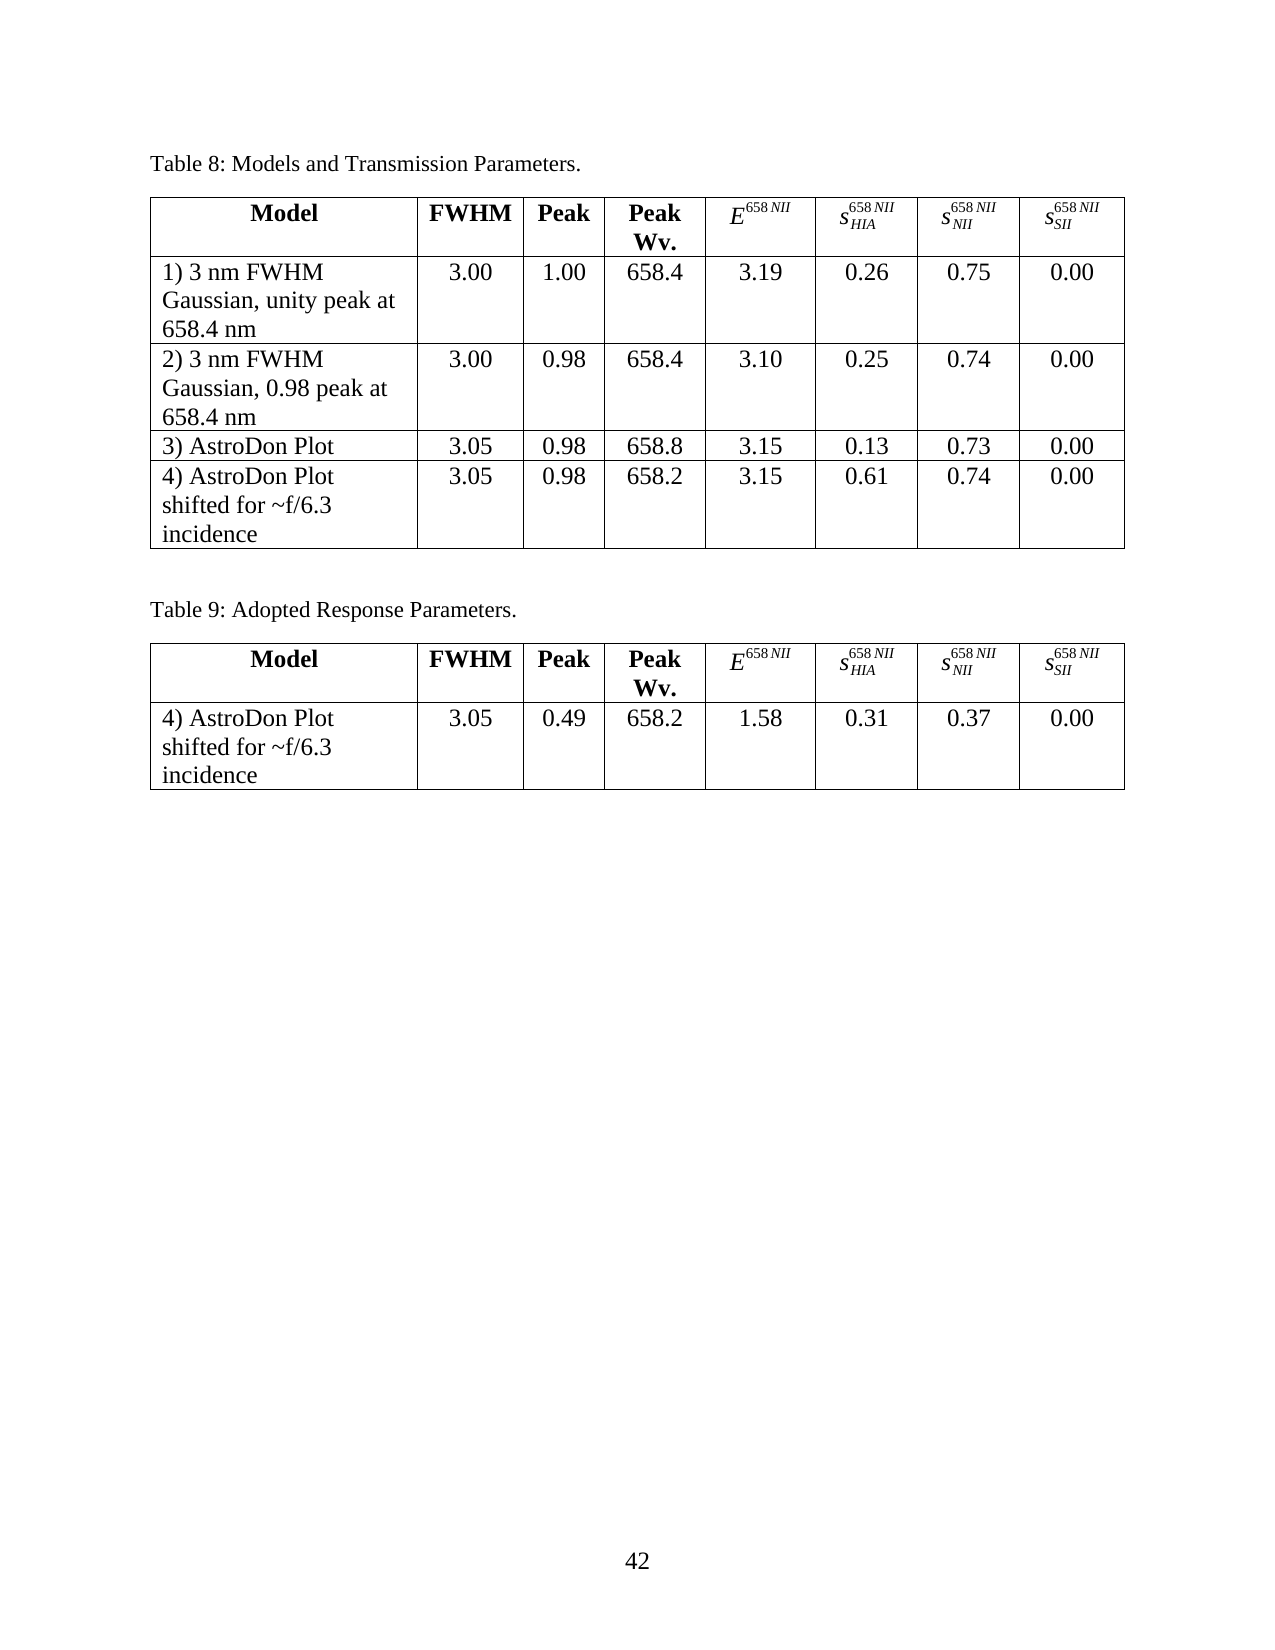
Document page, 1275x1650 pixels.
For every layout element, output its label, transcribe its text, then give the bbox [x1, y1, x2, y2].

table_cell 0.00 [1020, 344, 1124, 430]
table_cell 0.74 [918, 344, 1019, 430]
table_header Peak [524, 644, 604, 702]
table_header [706, 644, 815, 702]
table_header Peak Wv. [605, 644, 705, 702]
table_cell 658.2 [605, 703, 705, 789]
table_cell 0.37 [918, 703, 1019, 789]
table_header [816, 198, 917, 256]
table_cell 3.05 [418, 461, 523, 547]
table_cell 0.74 [918, 461, 1019, 547]
table_header [1020, 644, 1124, 702]
table_cell 0.00 [1020, 461, 1124, 547]
table_cell 3.10 [706, 344, 815, 430]
table_cell 658.2 [605, 461, 705, 547]
table_cell 0.00 [1020, 431, 1124, 460]
table_cell 3.00 [418, 344, 523, 430]
table_cell 658.4 [605, 344, 705, 430]
table_cell 3.05 [418, 703, 523, 789]
table_cell 3.05 [418, 431, 523, 460]
table_cell 2) 3 nm FWHM Gaussian, 0.98 peak at 658.4 nm [151, 344, 417, 430]
table_cell 3) AstroDon Plot [151, 431, 417, 460]
table_cell 1.00 [524, 257, 604, 343]
table_cell 658.4 [605, 257, 705, 343]
table_cell 3.00 [418, 257, 523, 343]
table_cell 0.31 [816, 703, 917, 789]
table_cell 3.19 [706, 257, 815, 343]
table_header [918, 644, 1019, 702]
table_header [1020, 198, 1124, 256]
table_cell 0.98 [524, 431, 604, 460]
table_cell 0.73 [918, 431, 1019, 460]
table_header [816, 644, 917, 702]
table_cell 3.15 [706, 461, 815, 547]
table_header FWHM [418, 198, 523, 256]
table_cell 3.15 [706, 431, 815, 460]
table_header [918, 198, 1019, 256]
table_header Peak Wv. [605, 198, 705, 256]
table_cell 658.8 [605, 431, 705, 460]
table_header FWHM [418, 644, 523, 702]
table_cell 0.26 [816, 257, 917, 343]
table_header Model [151, 644, 417, 702]
table_cell 0.98 [524, 461, 604, 547]
table_cell 0.75 [918, 257, 1019, 343]
table_cell 4) AstroDon Plot shifted for ~f/6.3 incidence [151, 703, 417, 789]
table_header Peak [524, 198, 604, 256]
table_cell 0.13 [816, 431, 917, 460]
table_cell 0.00 [1020, 703, 1124, 789]
table_cell 1.58 [706, 703, 815, 789]
table_cell 0.49 [524, 703, 604, 789]
table_header [706, 198, 815, 256]
table_cell 0.61 [816, 461, 917, 547]
table_cell 4) AstroDon Plot shifted for ~f/6.3 incidence [151, 461, 417, 547]
table_cell 0.00 [1020, 257, 1124, 343]
table_cell 0.98 [524, 344, 604, 430]
table_cell 1) 3 nm FWHM Gaussian, unity peak at 658.4 nm [151, 257, 417, 343]
table_cell 0.25 [816, 344, 917, 430]
table_header Model [151, 198, 417, 256]
